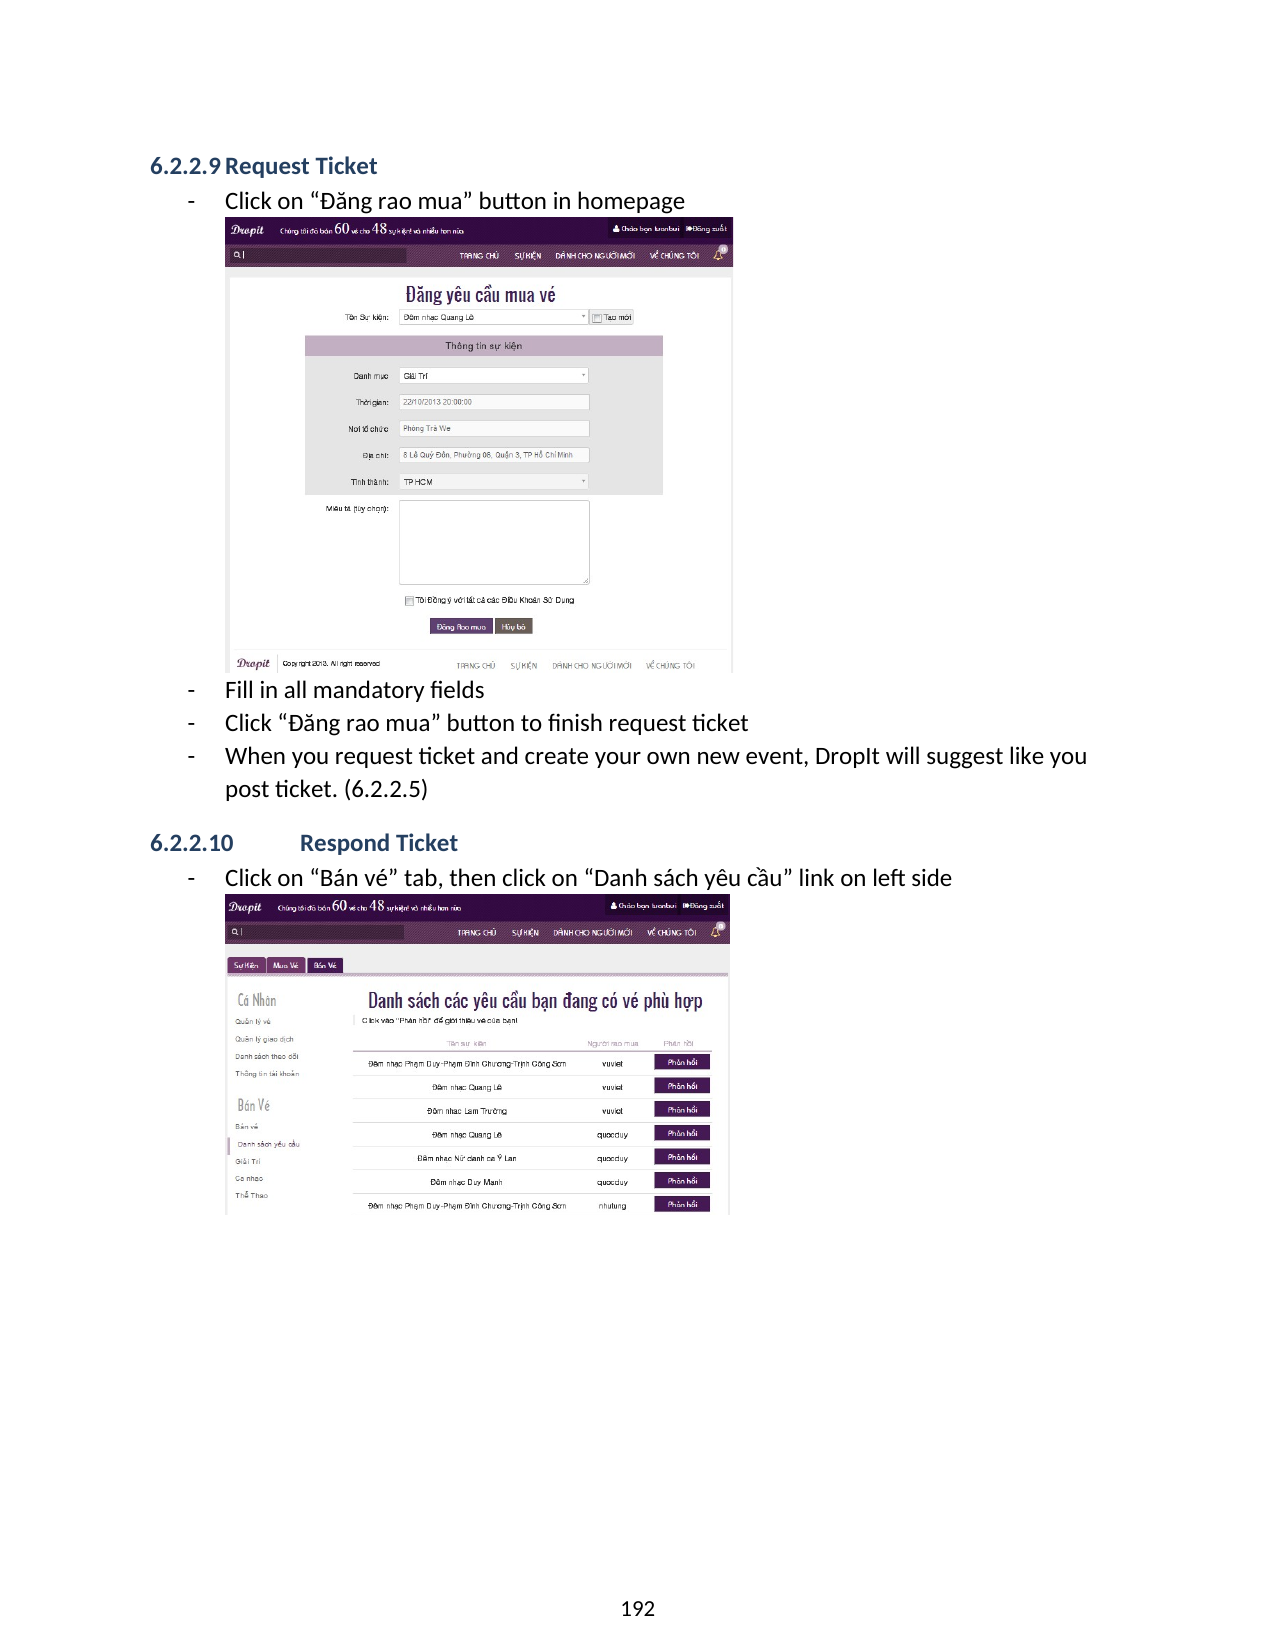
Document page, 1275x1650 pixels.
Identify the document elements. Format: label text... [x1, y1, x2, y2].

subtitle 6.2.2.9 Request Ticket [150, 150, 1125, 181]
list Click “Đăng rao mua” button to finish request ticket [187, 707, 1125, 738]
list Fill in all mandatory fields [187, 674, 1125, 705]
picture [225, 217, 734, 673]
picture [225, 894, 730, 1215]
list When you request ticket and create your own new event, DropIt will suggest like you post ticket. (6.2.2.5) [187, 740, 1125, 804]
subtitle 6.2.2.10 Respond Ticket [150, 827, 1125, 857]
